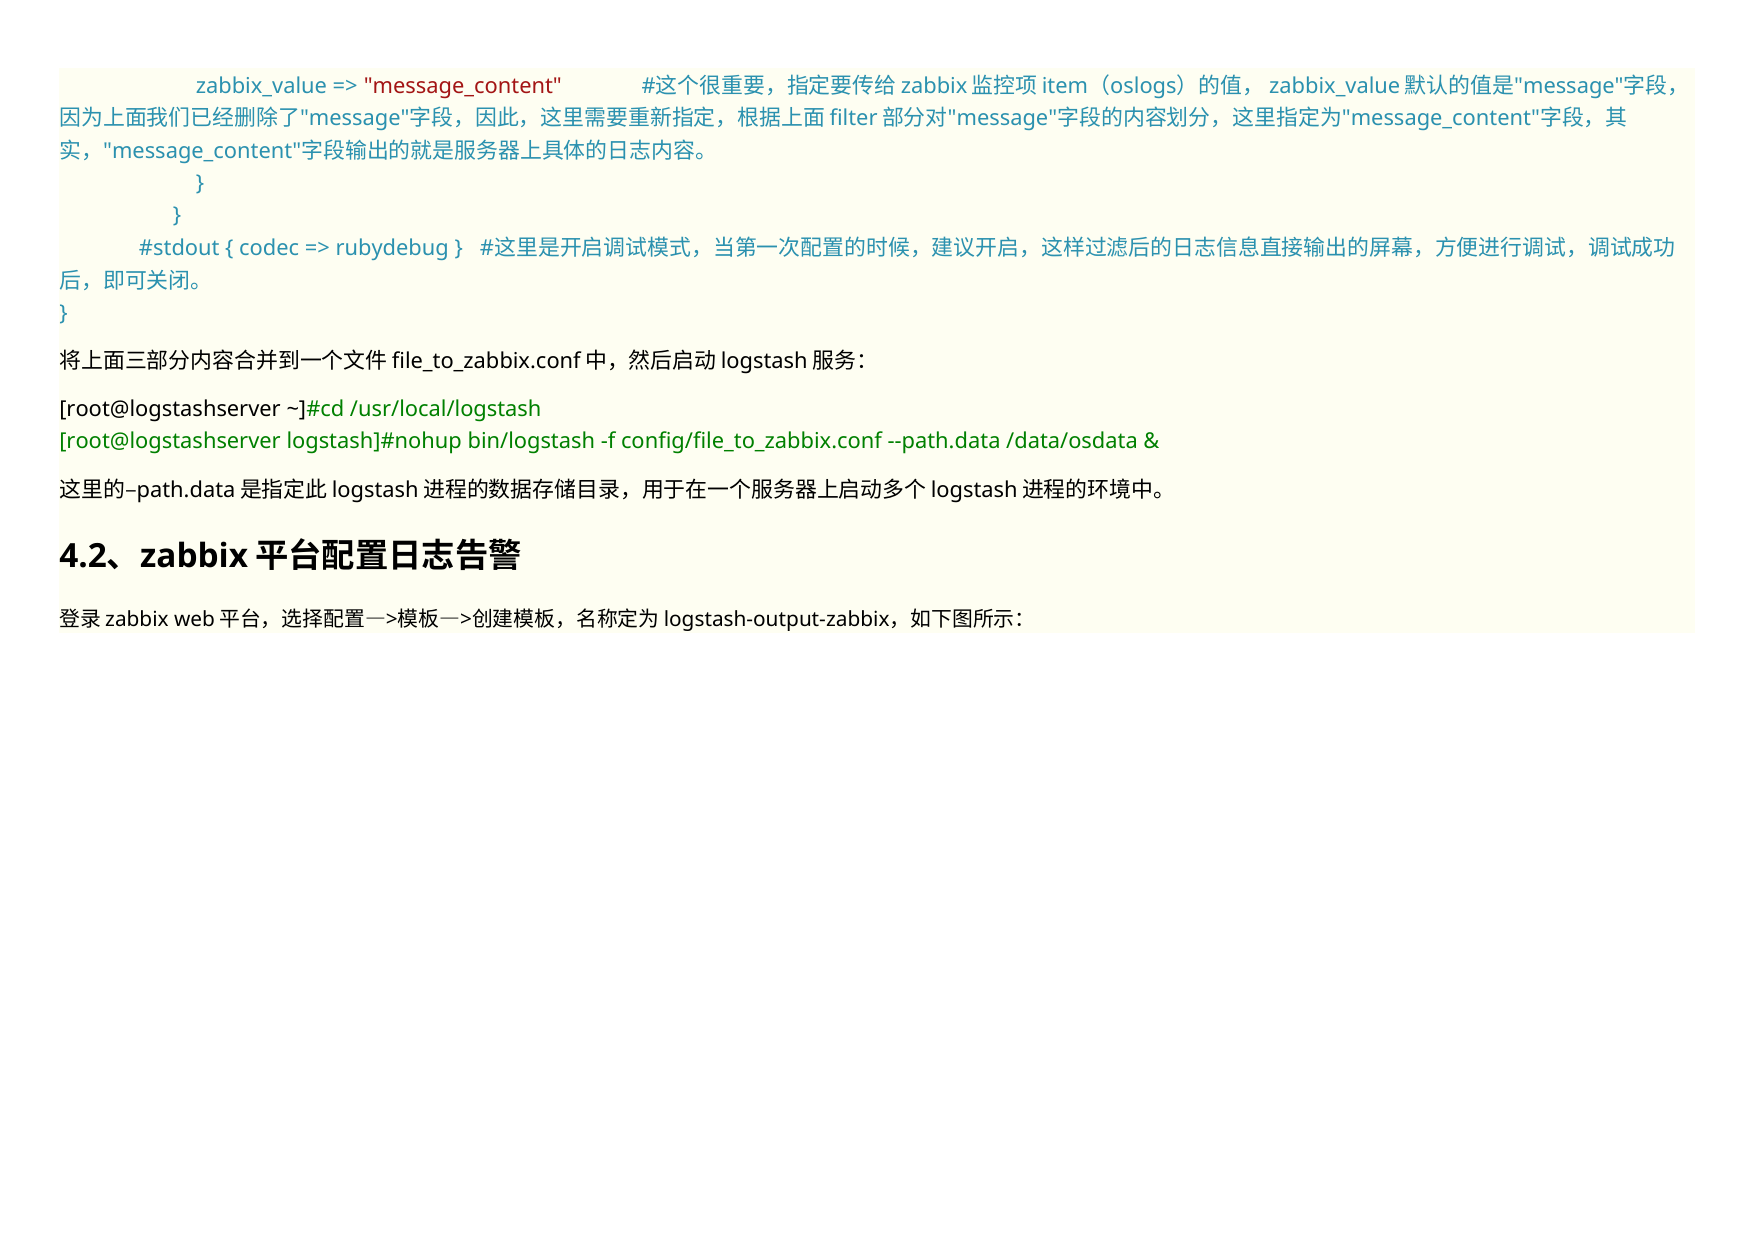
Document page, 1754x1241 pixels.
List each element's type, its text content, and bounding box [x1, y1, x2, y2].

text [root@logstashserver ~]#cd /usr/local/logstash [59, 391, 1695, 424]
text } [59, 165, 1695, 198]
text [root@logstashserver logstash]#nohup bin/logstash -f config/file_to_zabbix.conf --path.data /data/osdata & [59, 424, 1695, 456]
text 这里的–path.data是指定此logstash进程的数据存储目录，用于在一个服务器上启动多个logstash进程的环境中。 [59, 472, 1695, 504]
text zabbix_value => "message_content" #这个很重要，指定要传给zabbix监控项item（oslogs）的值， zabbix_value默认的值是"message"字段，因为上面我们已经删除了"message"字段，因此，这里需要重新指定，根据上面filter部分对"message"字段的内容划分，这里指定为"message_content"字段，其实，"message_content"字段输出的就是服务器上具体的日志内容。 [59, 68, 1695, 165]
text 将上面三部分内容合并到一个文件file_to_zabbix.conf中，然后启动logstash服务： [59, 343, 1695, 376]
subtitle 4.2、zabbix平台配置日志告警 [59, 520, 1695, 585]
text #stdout { codec => rubydebug } #这里是开启调试模式，当第一次配置的时候，建议开启，这样过滤后的日志信息直接输出的屏幕，方便进行调试，调试成功后，即可关闭。 [59, 230, 1695, 295]
text } [59, 295, 1695, 328]
text 登录zabbix web平台，选择配置—>模板—>创建模板，名称定为logstash-output-zabbix，如下图所示： [59, 601, 1695, 633]
text } [59, 198, 1695, 230]
